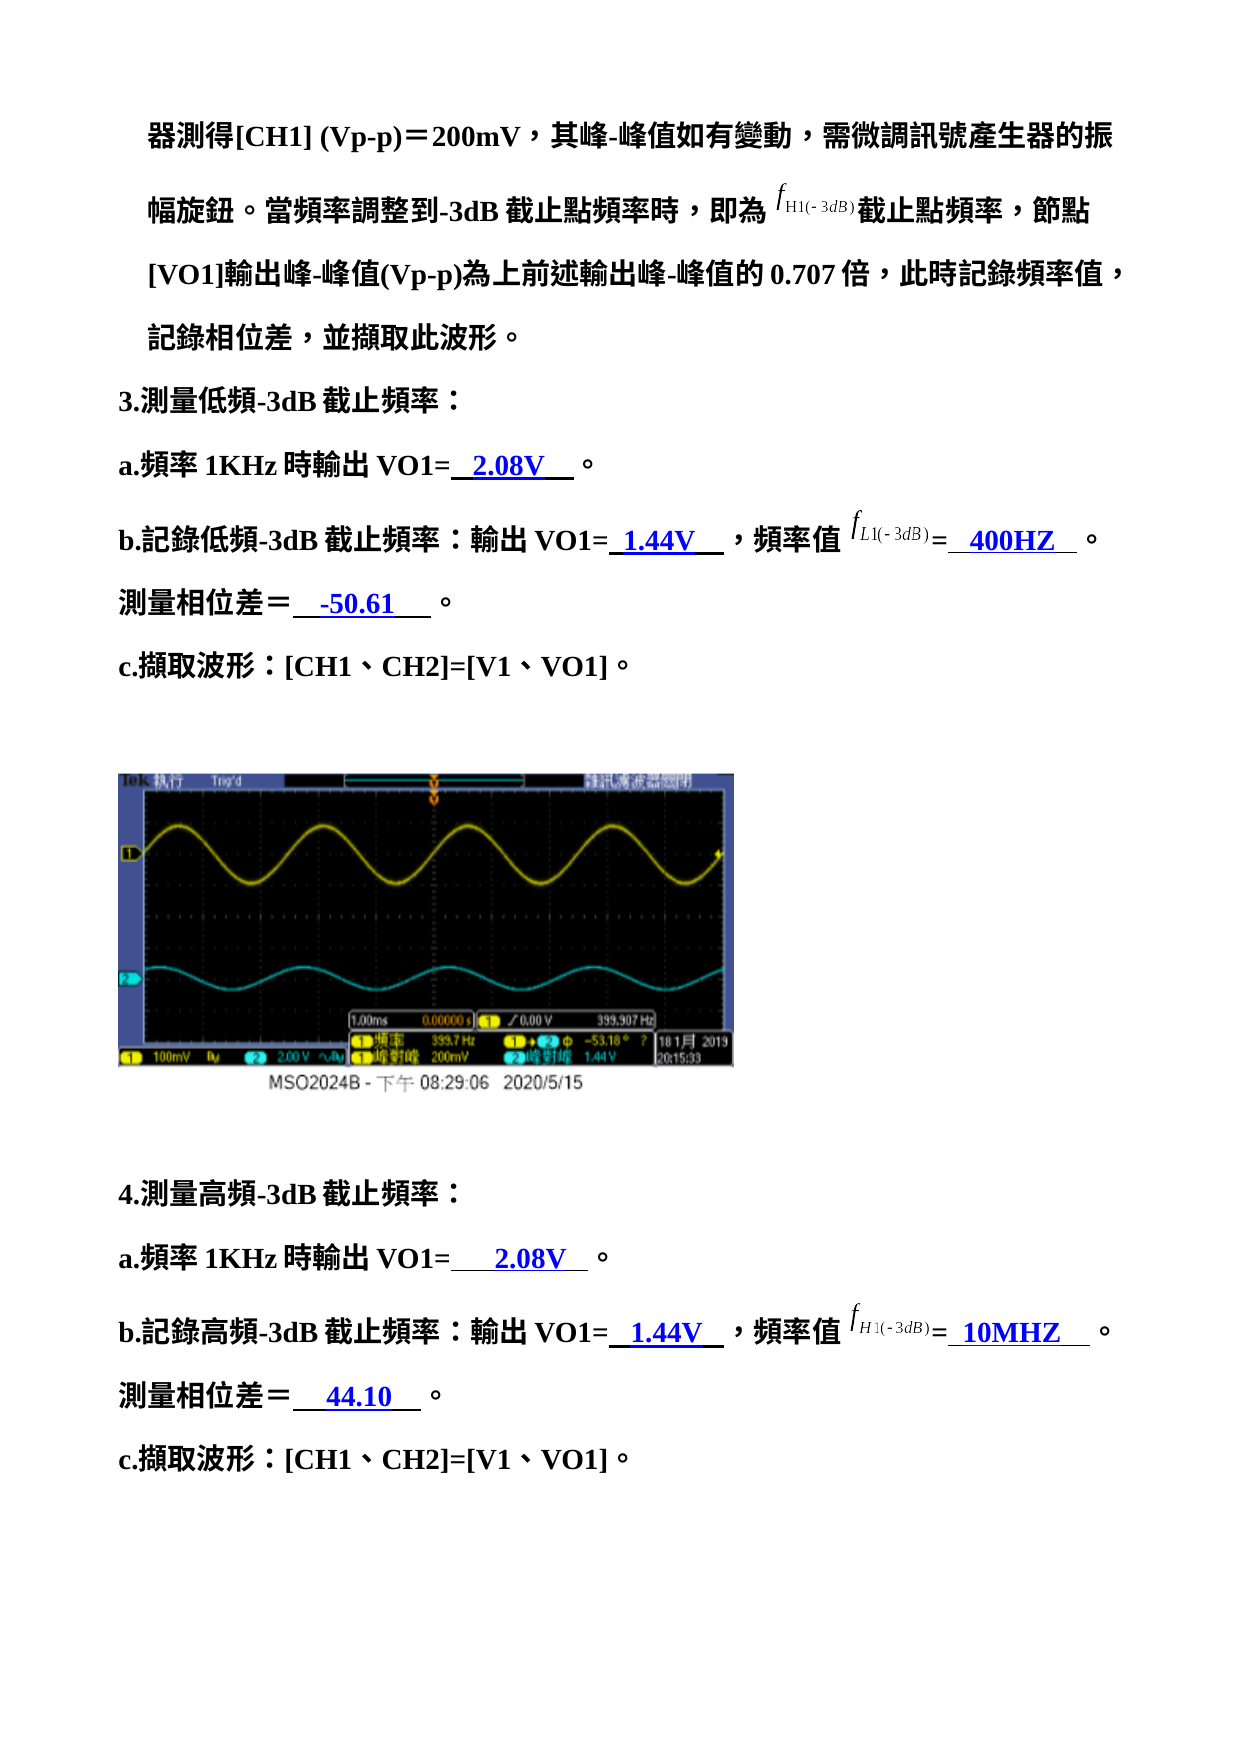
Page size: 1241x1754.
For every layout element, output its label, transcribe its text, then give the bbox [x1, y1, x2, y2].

text a.頻率1KHz時輸出VO1= 2.08V 。 [118, 441, 1128, 483]
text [118, 113, 1128, 357]
text 3.測量低頻-3dB截止頻率： [118, 378, 1128, 420]
text b.記錄高頻-3dB截止頻率：輸出VO1= 1.44V ，頻率值= 10MHZ 。測量相位差＝ 44.10 。 [118, 1298, 1128, 1415]
text 4.測量高頻-3dB截止頻率： [118, 1171, 1128, 1213]
text a.頻率1KHz時輸出VO1= 2.08V 。 [118, 1234, 1128, 1277]
picture [118, 706, 734, 1157]
text b.記錄低頻-3dB截止頻率：輸出VO1= 1.44V ，頻率值= 400HZ 。測量相位差＝ -50.61 。 [118, 505, 1128, 622]
text c.擷取波形：[CH1、CH2]=[V1、VO1]。 [118, 643, 1128, 685]
text c.擷取波形：[CH1、CH2]=[V1、VO1]。 [118, 1436, 1128, 1478]
